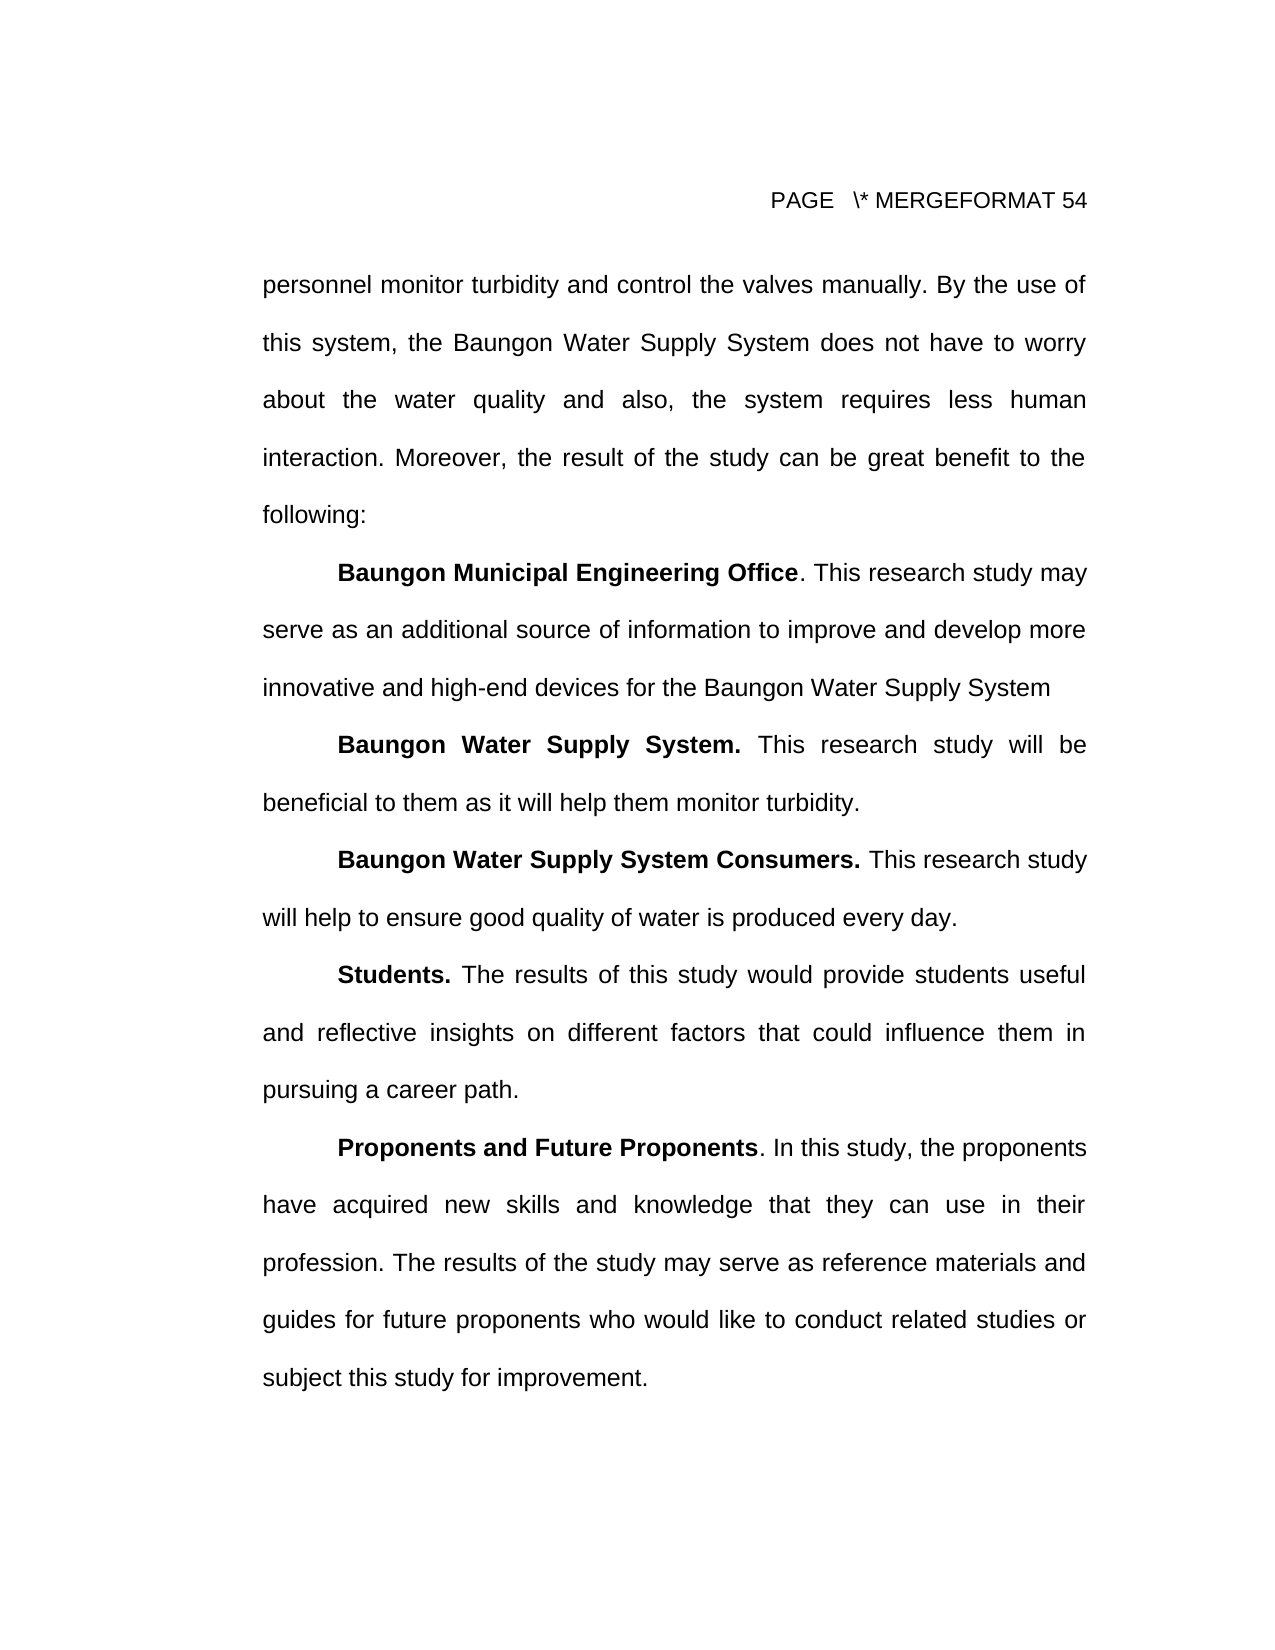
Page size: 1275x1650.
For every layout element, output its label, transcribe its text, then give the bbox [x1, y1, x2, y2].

text Students. The results of this study would provide students useful and reflective insights on different factors that could influence them in pursuing a career path. [262, 960, 1087, 1104]
text Baungon Municipal Engineering Office. This research study may serve as an additional source of information to improve and develop more innovative and high-end devices for the Baungon Water Supply System [262, 557, 1087, 701]
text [262, 270, 1087, 529]
text Baungon Water Supply System. This research study will be beneficial to them as it will help them monitor turbidity. [262, 730, 1087, 816]
text Proponents and Future Proponents. In this study, the proponents have acquired new skills and knowledge that they can use in their profession. The results of the study may serve as reference materials and guides for future proponents who would like to conduct related studies or subject this study for improvement. [262, 1132, 1087, 1391]
text Baungon Water Supply System Consumers. This research study will help to ensure good quality of water is produced every day. [262, 845, 1087, 931]
